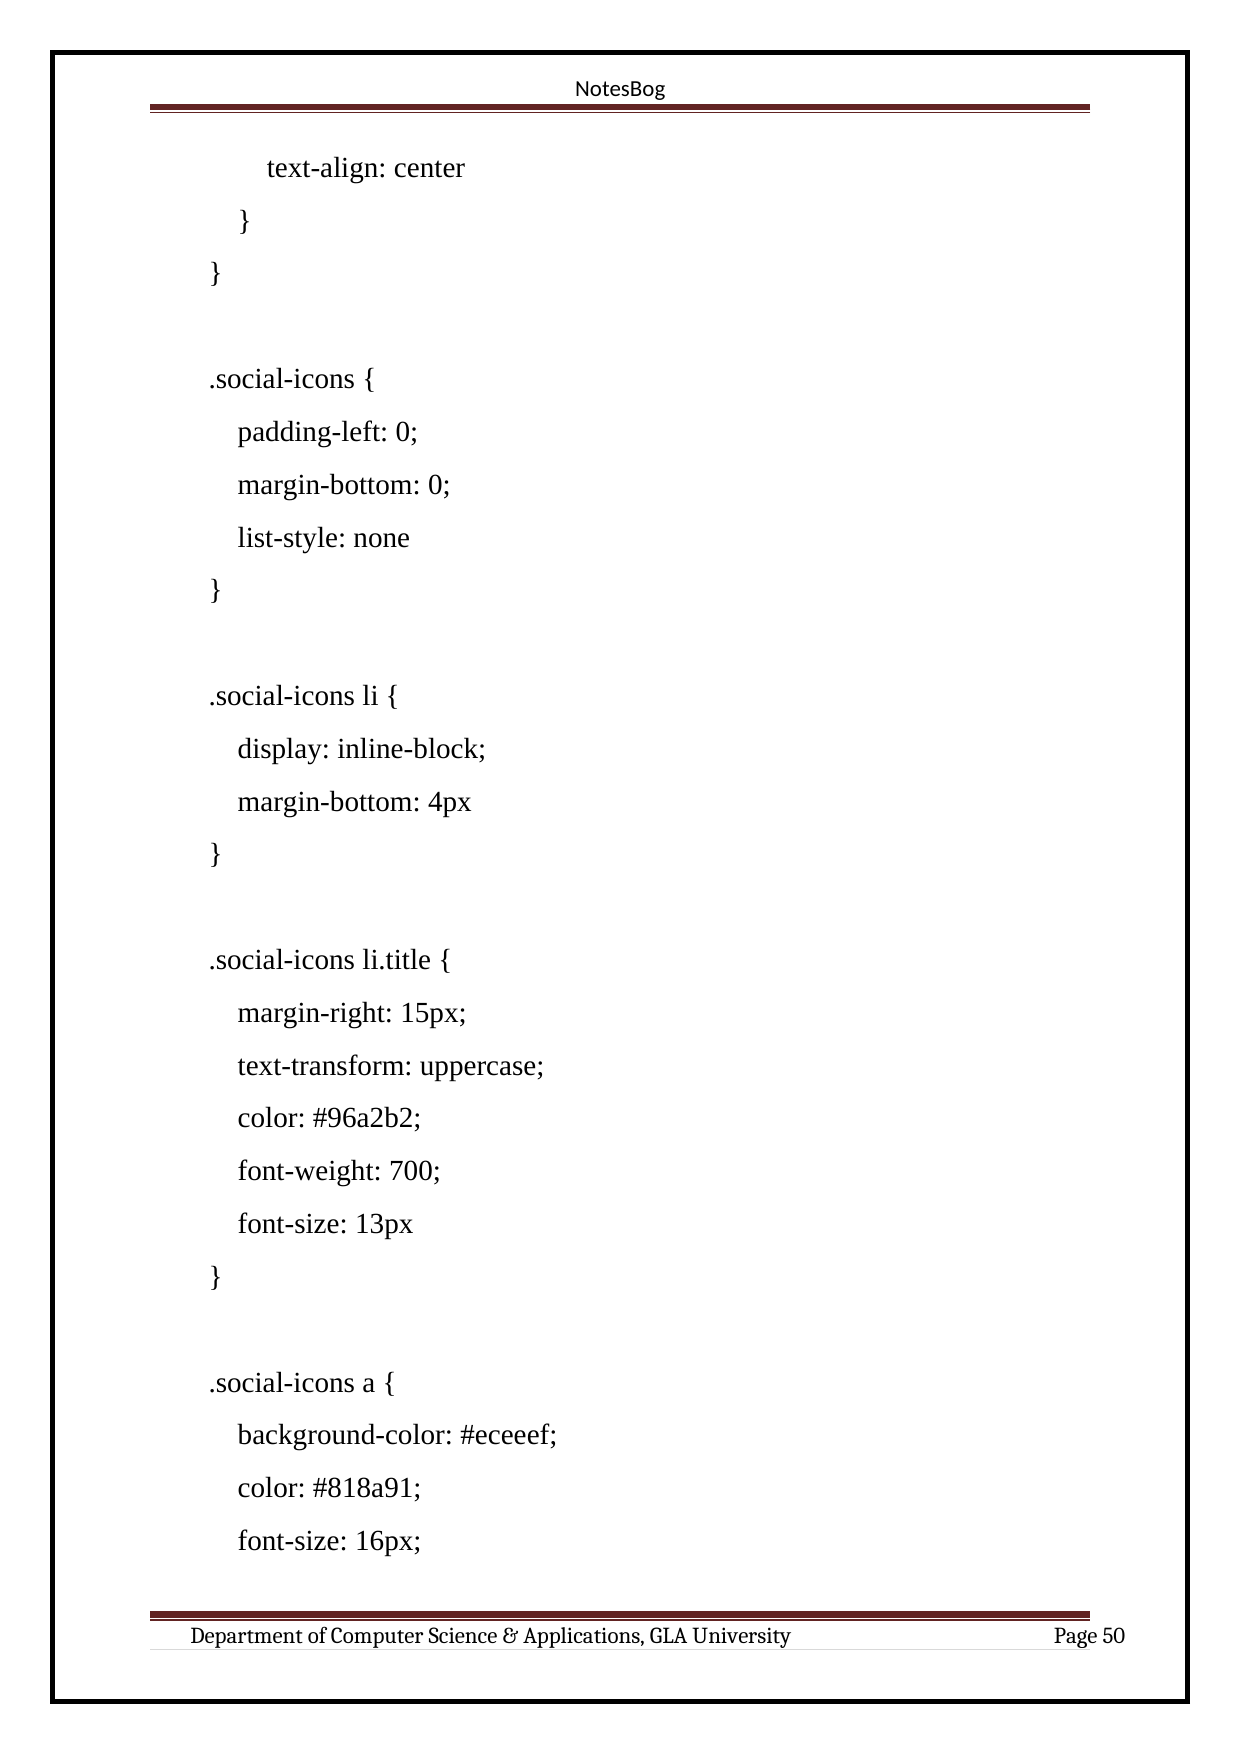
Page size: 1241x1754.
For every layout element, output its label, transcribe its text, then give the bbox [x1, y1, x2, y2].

text } [150, 1259, 1090, 1293]
text margin-bottom: 4px [150, 784, 1090, 817]
text color: #96a2b2; [150, 1101, 1090, 1134]
text font-weight: 700; [150, 1153, 1090, 1187]
text margin-bottom: 0; [150, 467, 1090, 500]
text .social-icons li.title { [150, 942, 1090, 976]
text } [150, 837, 1090, 870]
text text-transform: uppercase; [150, 1048, 1090, 1081]
text list-style: none [150, 520, 1090, 553]
text background-color: #eceeef; [150, 1417, 1090, 1451]
text } [150, 256, 1090, 289]
text .social-icons li { [150, 678, 1090, 712]
text font-size: 16px; [150, 1523, 1090, 1557]
text } [150, 203, 1090, 236]
text padding-left: 0; [150, 414, 1090, 448]
text text-align: center [150, 150, 1090, 183]
text font-size: 13px [150, 1206, 1090, 1240]
text .social-icons { [150, 361, 1090, 395]
text } [150, 572, 1090, 606]
text margin-right: 15px; [150, 995, 1090, 1028]
text color: #818a91; [150, 1470, 1090, 1504]
text .social-icons a { [150, 1365, 1090, 1398]
text display: inline-block; [150, 731, 1090, 764]
